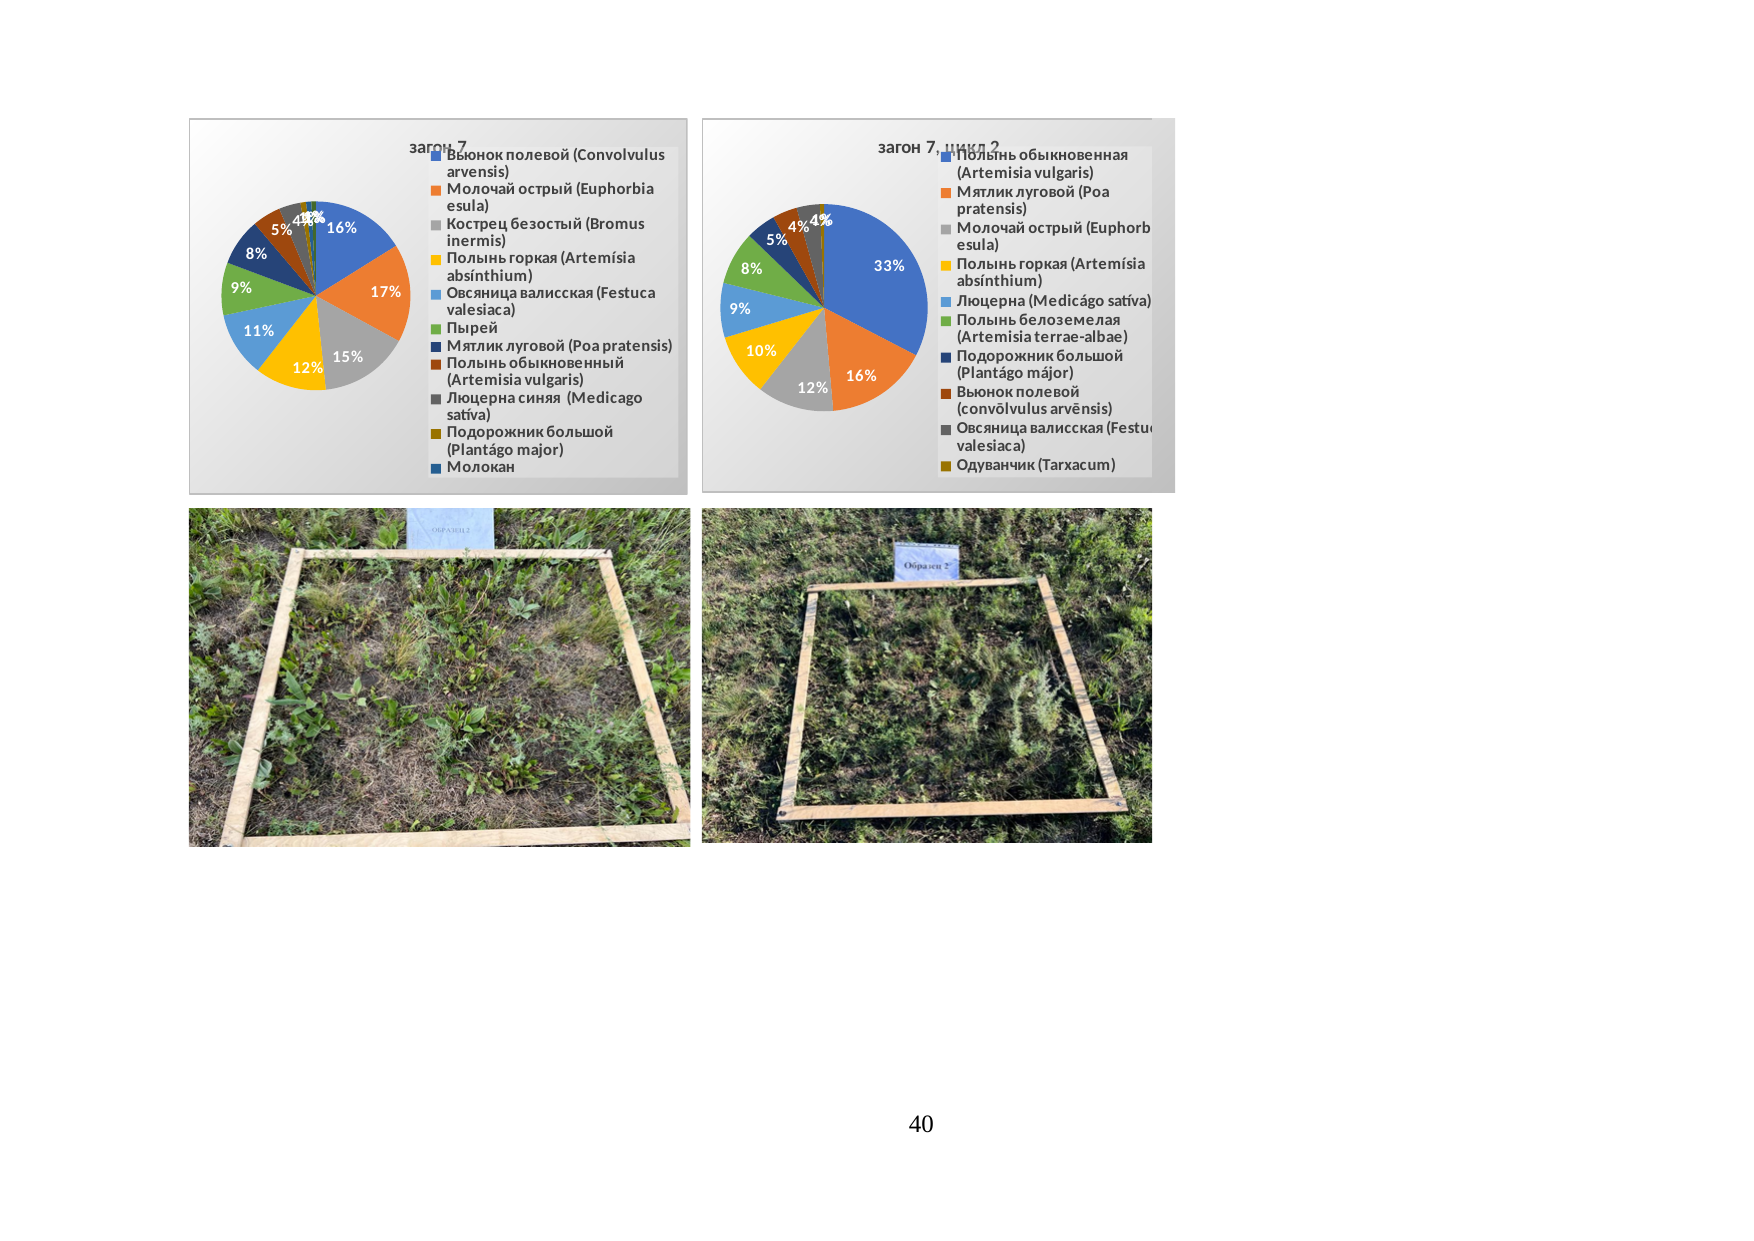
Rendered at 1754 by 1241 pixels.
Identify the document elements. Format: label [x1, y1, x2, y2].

picture [701, 508, 1153, 843]
picture [188, 508, 691, 847]
table_cell [691, 509, 1152, 861]
table_cell [178, 118, 691, 509]
table_cell [178, 509, 691, 861]
table_cell [691, 118, 1152, 509]
